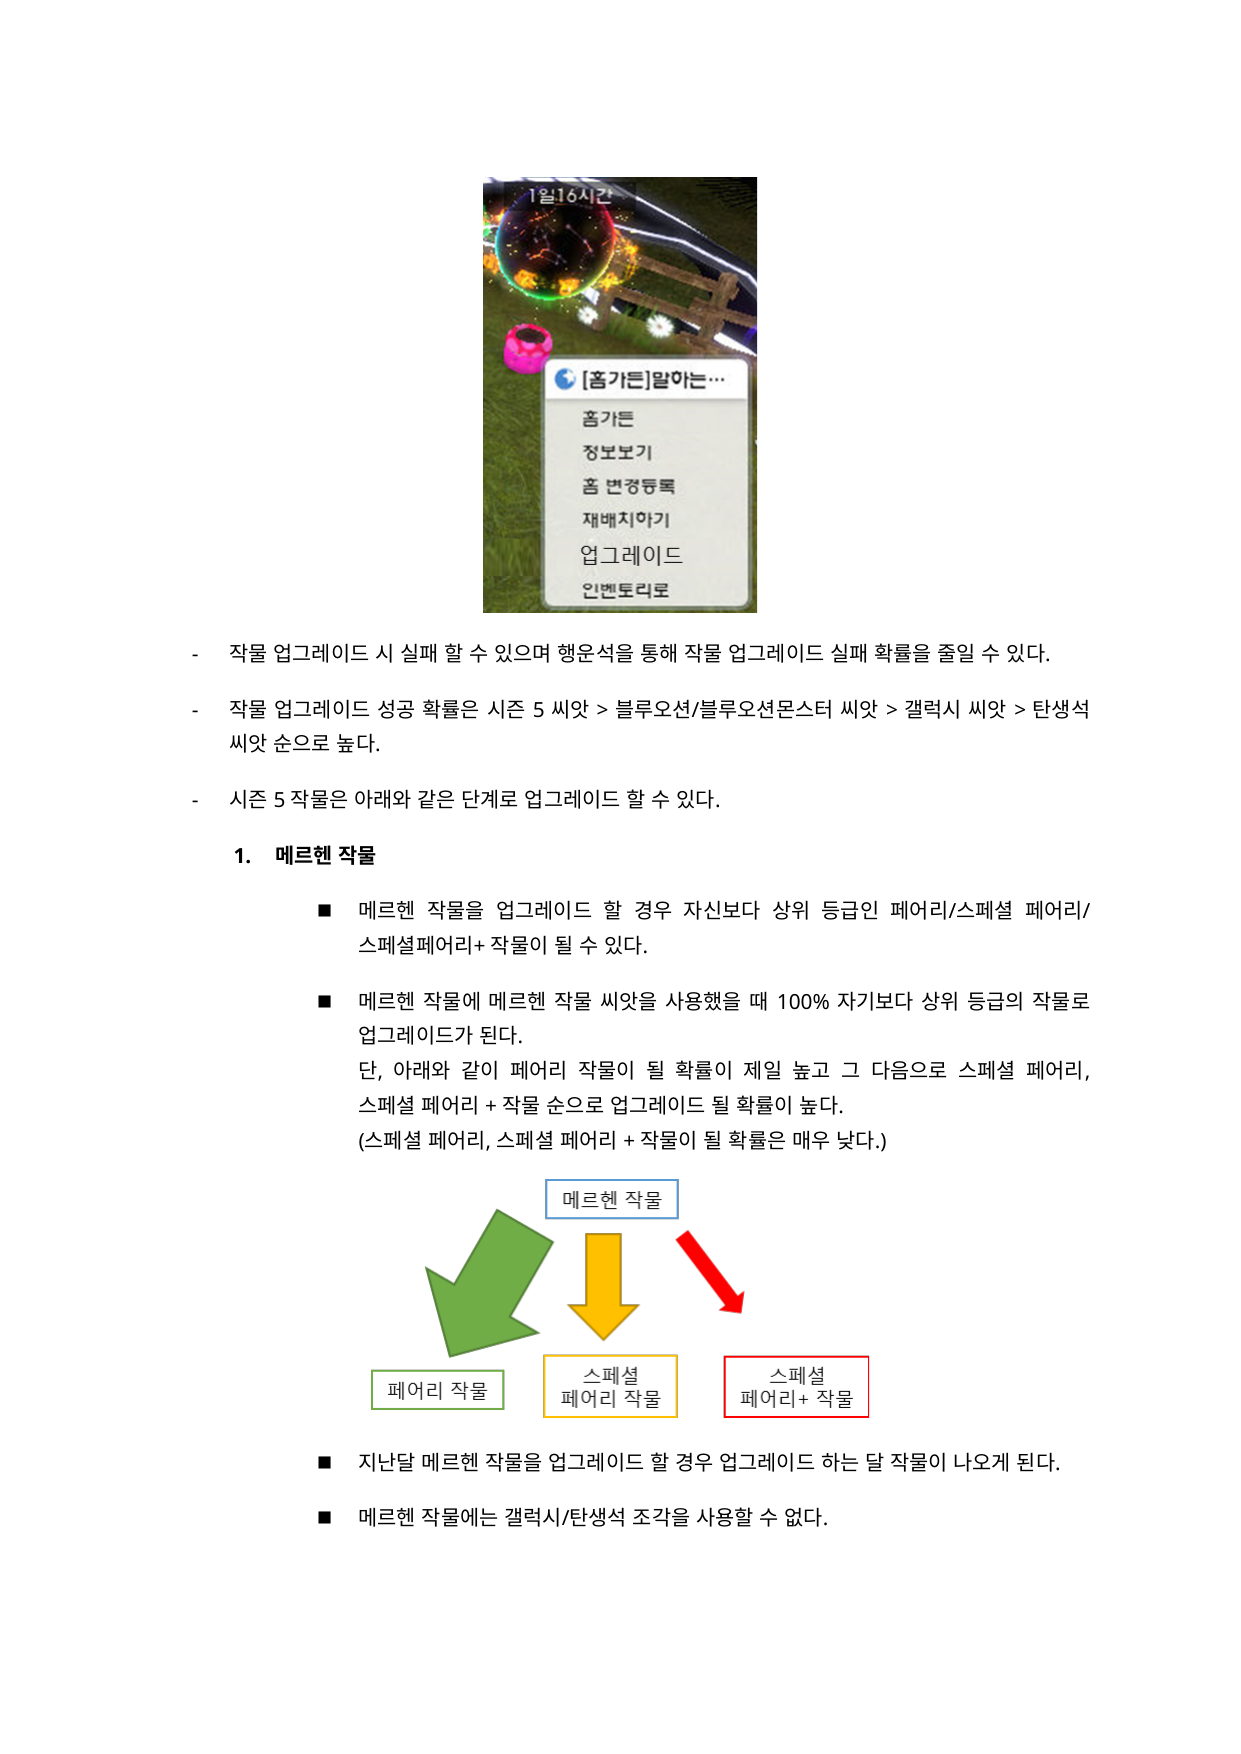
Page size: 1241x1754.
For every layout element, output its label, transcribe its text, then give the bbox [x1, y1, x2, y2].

picture [483, 177, 758, 613]
list 메르헨 작물을 업그레이드 할 경우 자신보다 상위 등급인 페어리/스페셜 페어리/스페셜페어리+ 작물이 될 수 있다. [317, 894, 1090, 959]
picture [371, 1179, 870, 1421]
list 작물 업그레이드 성공 확률은 시즌 5 씨앗 > 블루오션/블루오션몬스터 씨앗 > 갤럭시 씨앗 > 탄생석 씨앗 순으로 높다. [192, 693, 1090, 758]
list 시즌 5 작물은 아래와 같은 단계로 업그레이드 할 수 있다. [192, 783, 1090, 813]
list 작물 업그레이드 시 실패 할 수 있으며 행운석을 통해 작물 업그레이드 실패 확률을 줄일 수 있다. [192, 637, 1090, 667]
list 메르헨 작물에는 갤럭시/탄생석 조각을 사용할 수 없다. [317, 1501, 1090, 1532]
list 메르헨 작물 [233, 839, 1090, 869]
list 메르헨 작물에 메르헨 작물 씨앗을 사용했을 때 100% 자기보다 상위 등급의 작물로 업그레이드가 된다. 단, 아래와 같이 페어리 작물이 될 확률이 제일 높고 그 다음으로 스페셜 페어리, 스페셜 페어리 + 작물 순으로 업그레이드 될 확률이 높다. (스페셜 페어리, 스페셜 페어리 + 작물이 될 확률은 매우 낮다.) [317, 985, 1090, 1154]
list 지난달 메르헨 작물을 업그레이드 할 경우 업그레이드 하는 달 작물이 나오게 된다. [317, 1446, 1090, 1476]
